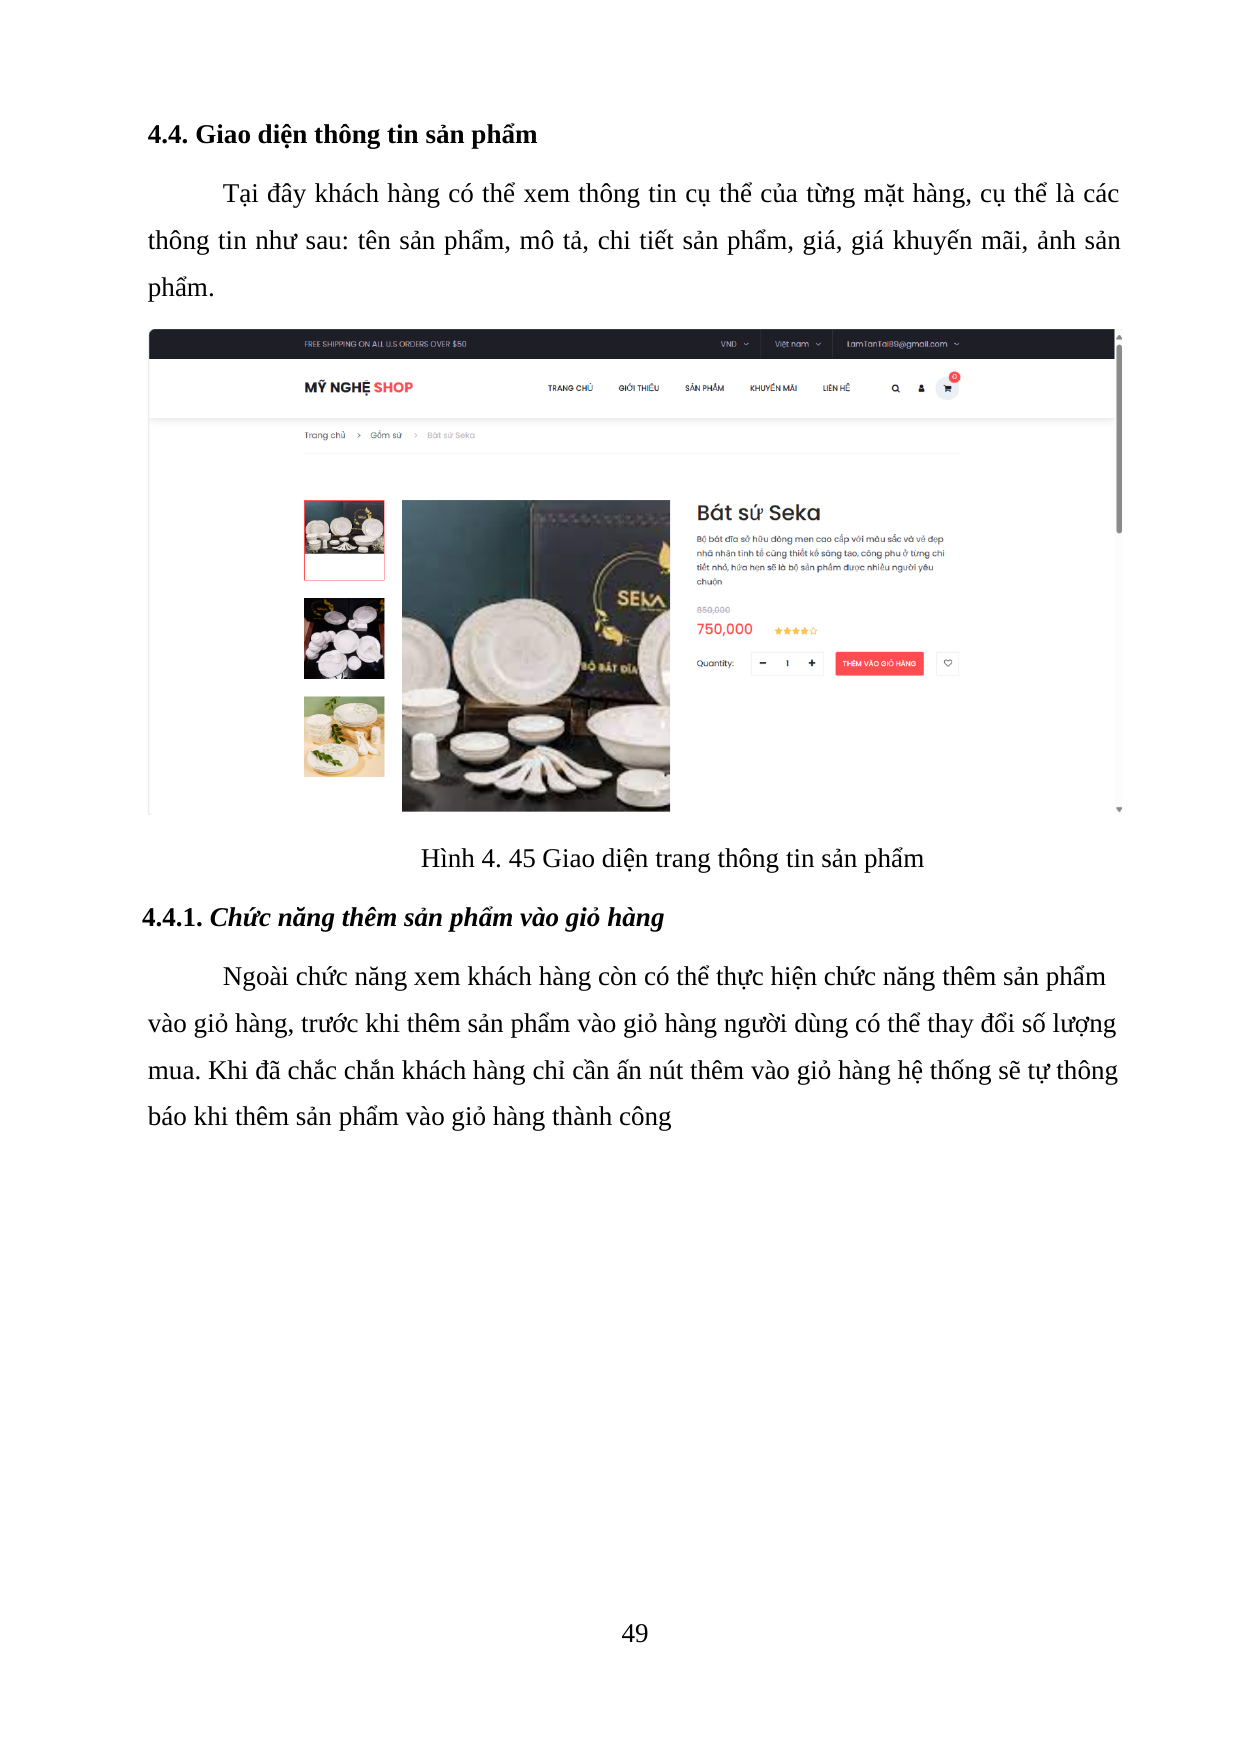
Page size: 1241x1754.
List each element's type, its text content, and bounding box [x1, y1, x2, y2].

subtitle Chức năng thêm sản phẩm vào giỏ hàng [142, 901, 1122, 932]
subtitle Giao diện thông tin sản phẩm [148, 118, 1122, 149]
text Hình 4. 45 Giao diện trang thông tin sản phẩm [148, 842, 1122, 873]
text Ngoài chức năng xem khách hàng còn có thể thực hiện chức năng thêm sản phẩm vào giỏ hàng, trước khi thêm sản phẩm vào giỏ hàng người dùng có thể thay đổi số lượng mua. Khi đã chắc chắn khách hàng chỉ cần ấn nút thêm vào giỏ hàng hệ thống sẽ tự thông báo khi thêm sản phẩm vào giỏ hàng thành công [148, 961, 1122, 1132]
text Tại đây khách hàng có thể xem thông tin cụ thể của từng mặt hàng, cụ thể là các thông tin như sau: tên sản phẩm, mô tả, chi tiết sản phẩm, giá, giá khuyến mãi, ảnh sản phẩm. [148, 177, 1122, 302]
picture [147, 329, 1123, 815]
